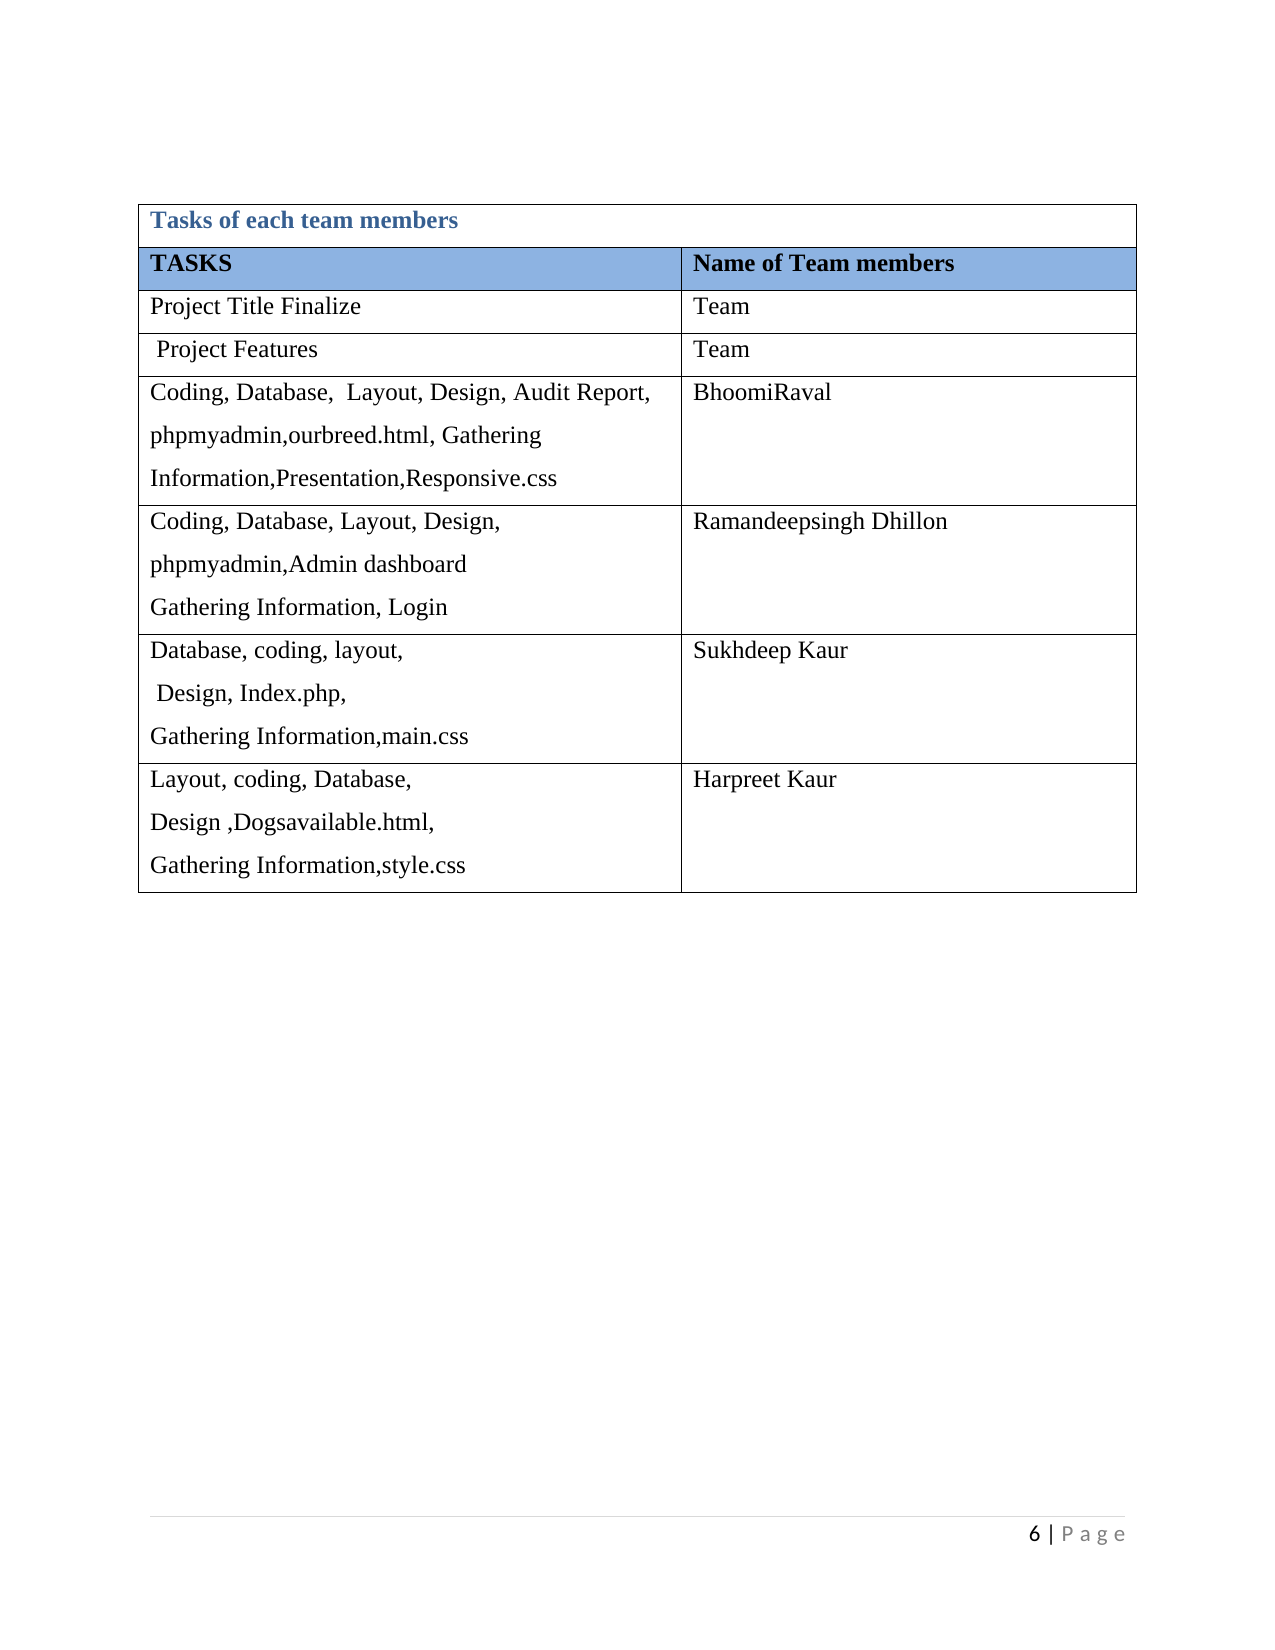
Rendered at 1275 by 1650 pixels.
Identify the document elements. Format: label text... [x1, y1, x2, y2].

table_cell Name of Team members [682, 248, 1136, 290]
table_cell Project Title Finalize [139, 291, 681, 333]
table_cell Layout, coding, Database, Design ,Dogsavailable.html, Gathering Information,style.css [139, 764, 681, 892]
table_cell Harpreet Kaur [682, 764, 1136, 892]
table_cell TASKS [139, 248, 681, 290]
table_cell BhoomiRaval [682, 377, 1136, 505]
table_cell Ramandeepsingh Dhillon [682, 506, 1136, 634]
table_cell Coding, Database, Layout, Design, Audit Report, phpmyadmin,ourbreed.html, Gathering Information,Presentation,Responsive.css [139, 377, 681, 505]
table_header Tasks of each team members [139, 205, 1136, 247]
table_cell Team [682, 291, 1136, 333]
table_cell Sukhdeep Kaur [682, 635, 1136, 763]
table_cell Database, coding, layout, Design, Index.php, Gathering Information,main.css [139, 635, 681, 763]
table_cell Project Features [139, 334, 681, 376]
table_cell Coding, Database, Layout, Design, phpmyadmin,Admin dashboard Gathering Information, Login [139, 506, 681, 634]
table_cell Team [682, 334, 1136, 376]
